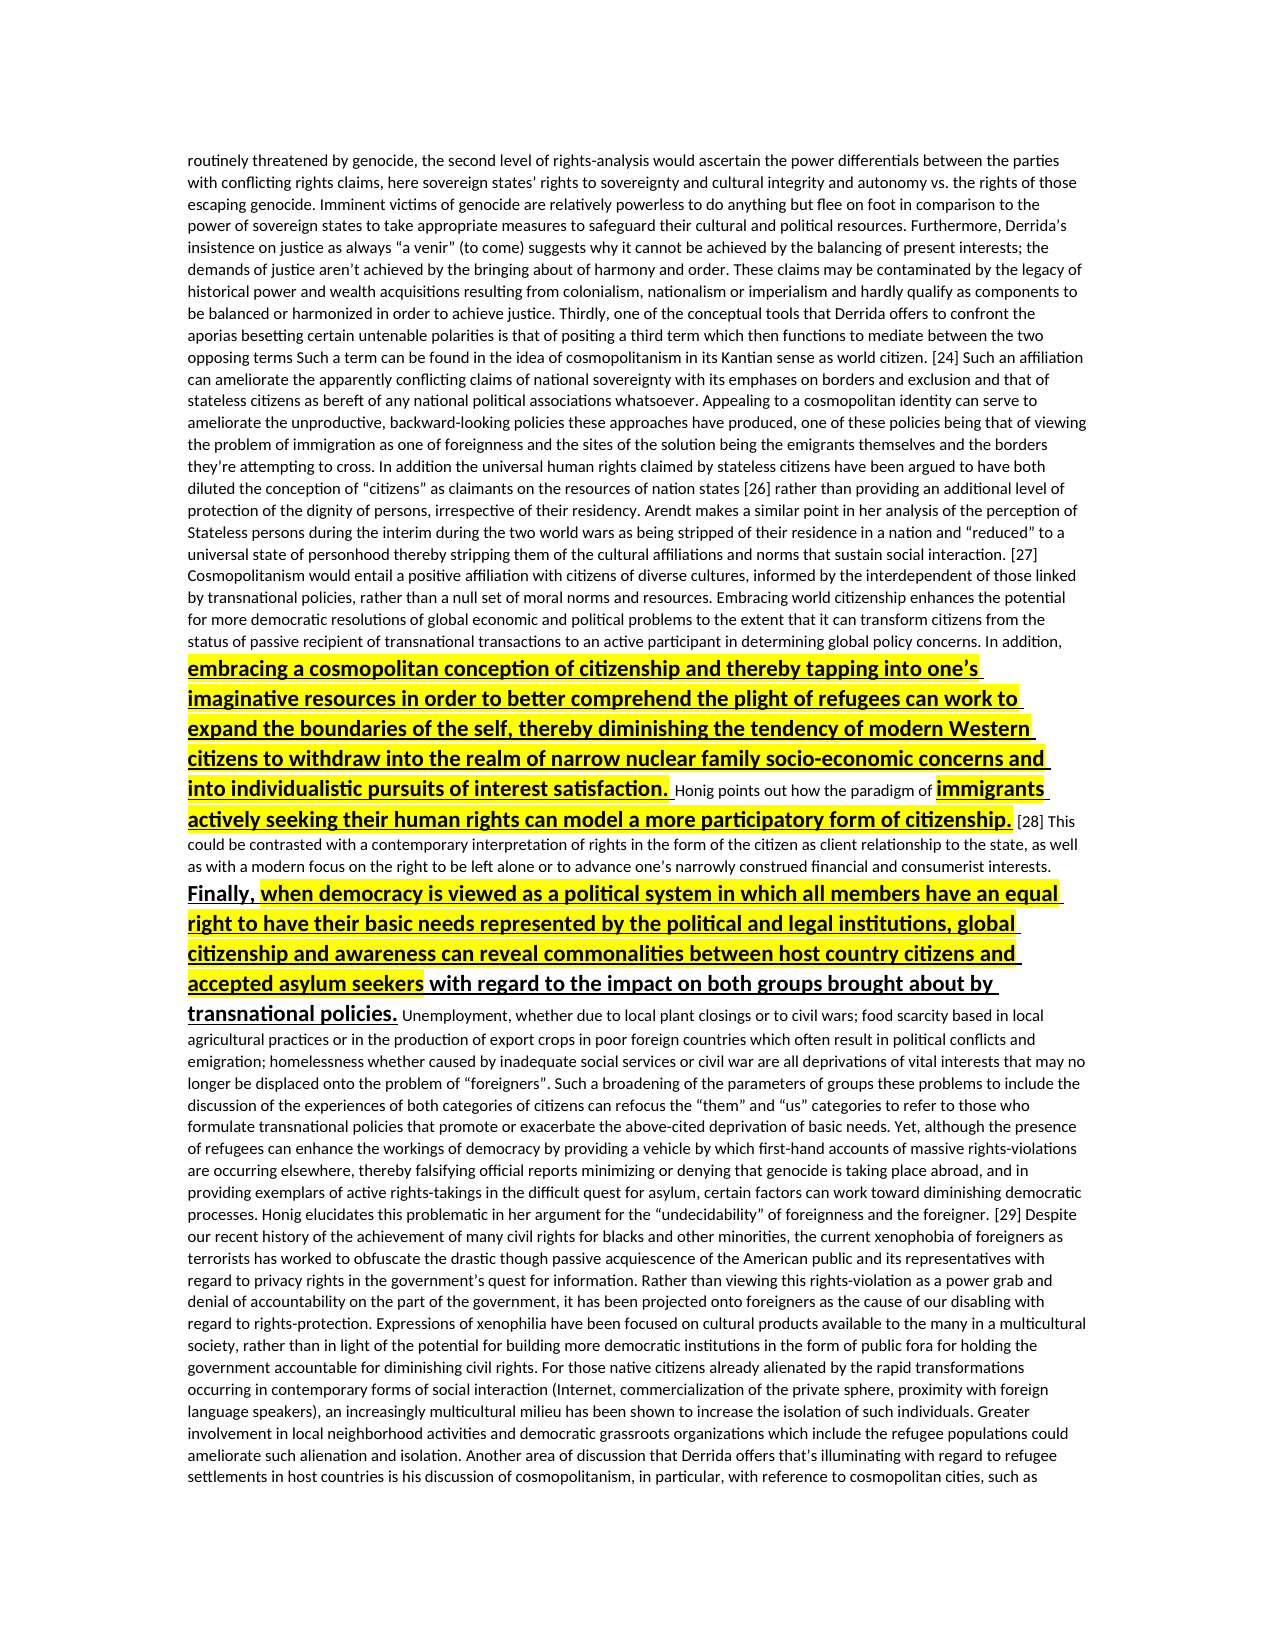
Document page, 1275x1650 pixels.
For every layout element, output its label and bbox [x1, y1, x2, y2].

text [187, 150, 1087, 1487]
